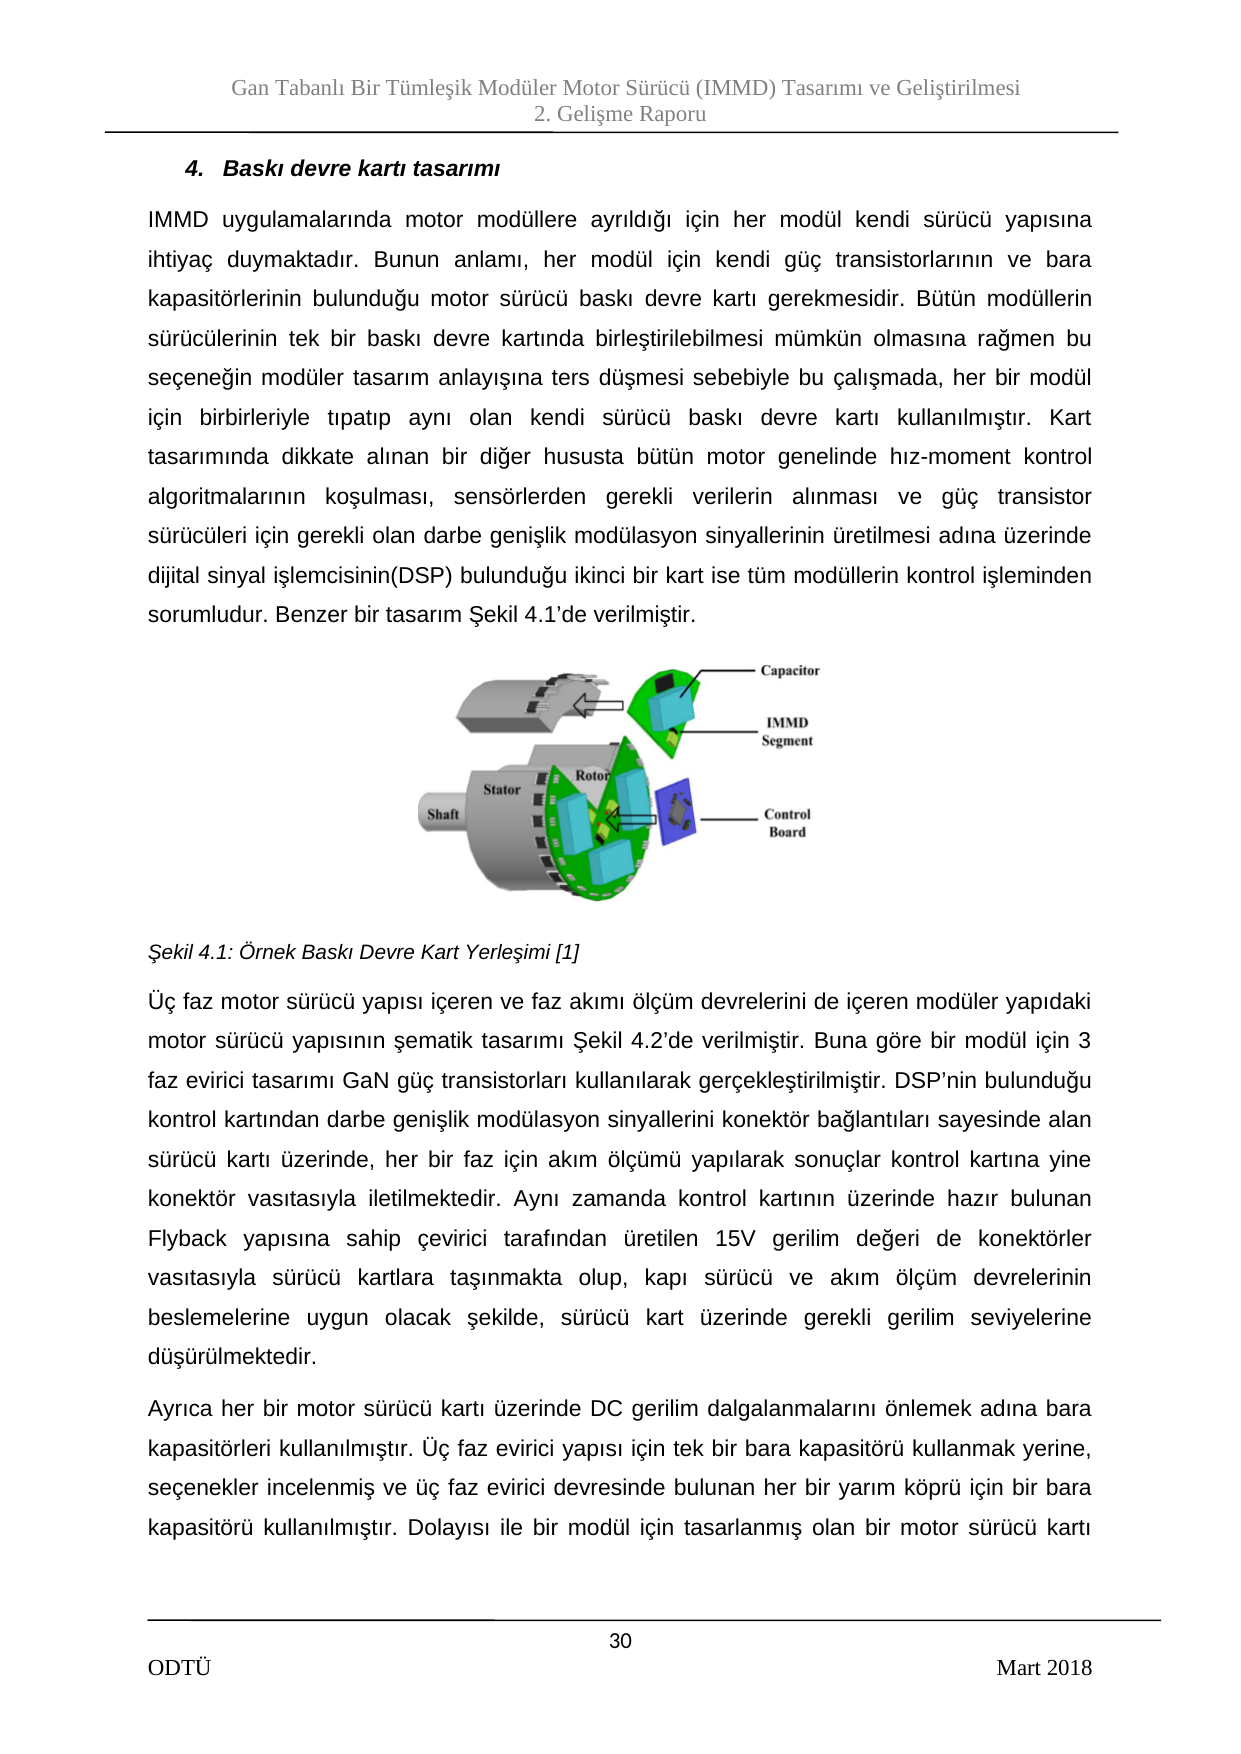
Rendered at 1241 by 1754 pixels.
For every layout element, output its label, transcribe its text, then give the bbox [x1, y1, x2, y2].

picture [413, 653, 827, 913]
text Şekil 4.1: Örnek Baskı Devre Kart Yerleşimi [1] [148, 939, 1093, 963]
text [148, 1395, 1093, 1540]
text Üç faz motor sürücü yapısı içeren ve faz akımı ölçüm devrelerini de içeren modüler yapıdaki motor sürücü yapısının şematik tasarımı Şekil 4.2’de verilmiştir. Buna göre bir modül için 3 faz evirici tasarımı GaN güç transistorları kullanılarak gerçekleştirilmiştir. DSP’nin bulunduğu kontrol kartından darbe genişlik modülasyon sinyallerini konektör bağlantıları sayesinde alan sürücü kartı üzerinde, her bir faz için akım ölçümü yapılarak sonuçlar kontrol kartına yine konektör vasıtasıyla iletilmektedir. Aynı zamanda kontrol kartının üzerinde hazır bulunan Flyback yapısına sahip çevirici tarafından üretilen 15V gerilim değeri de konektörler vasıtasıyla sürücü kartlara taşınmakta olup, kapı sürücü ve akım ölçüm devrelerinin beslemelerine uygun olacak şekilde, sürücü kart üzerinde gerekli gerilim seviyelerine düşürülmektedir. [148, 988, 1093, 1369]
text IMMD uygulamalarında motor modüllere ayrıldığı için her modül kendi sürücü yapısına ihtiyaç duymaktadır. Bunun anlamı, her modül için kendi güç transistorlarının ve bara kapasitörlerinin bulunduğu motor sürücü baskı devre kartı gerekmesidir. Bütün modüllerin sürücülerinin tek bir baskı devre kartında birleştirilebilmesi mümkün olmasına rağmen bu seçeneğin modüler tasarım anlayışına ters düşmesi sebebiyle bu çalışmada, her bir modül için birbirleriyle tıpatıp aynı olan kendi sürücü baskı devre kartı kullanılmıştır. Kart tasarımında dikkate alınan bir diğer hususta bütün motor genelinde hız-moment kontrol algoritmalarının koşulması, sensörlerden gerekli verilerin alınması ve güç transistor sürücüleri için gerekli olan darbe genişlik modülasyon sinyallerinin üretilmesi adına üzerinde dijital sinyal işlemcisinin(DSP) bulunduğu ikinci bir kart ise tüm modüllerin kontrol işleminden sorumludur. Benzer bir tasarım Şekil 4.1’de verilmiştir. [148, 206, 1093, 628]
list Baskı devre kartı tasarımı [185, 154, 1093, 181]
